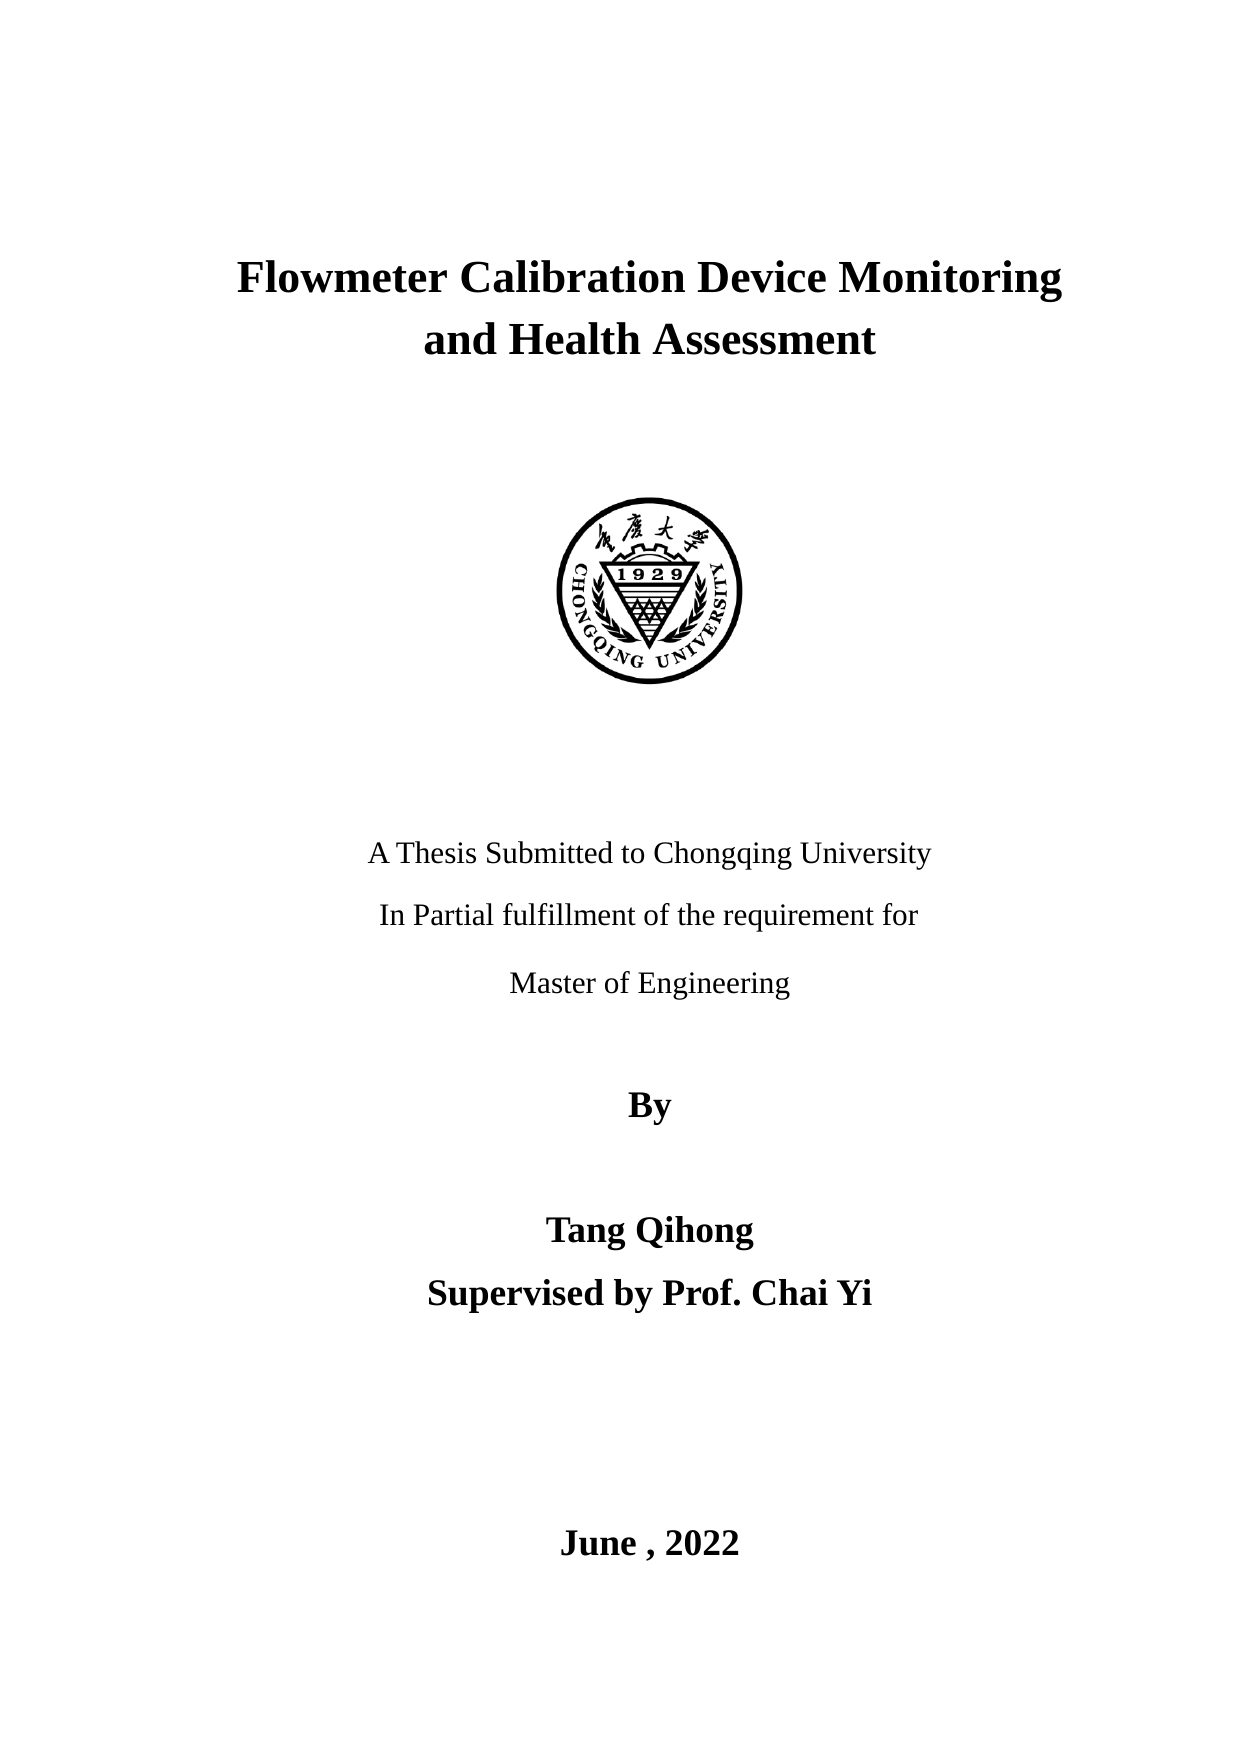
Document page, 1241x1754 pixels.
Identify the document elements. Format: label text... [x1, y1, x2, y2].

text In Partial fulfillment of the requirement for [207, 876, 1091, 938]
text Supervised by Prof. Chai Yi [207, 1251, 1092, 1313]
text June , 2022 [207, 1501, 1092, 1563]
picture [550, 489, 749, 689]
text Master of Engineering [207, 938, 1092, 1001]
text By [207, 1063, 1092, 1126]
text Flowmeter Calibration Device Monitoring and Health Assessment [207, 240, 1092, 365]
text Tang Qihong [207, 1188, 1092, 1251]
text A Thesis Submitted to Chongqing University [207, 813, 1092, 876]
